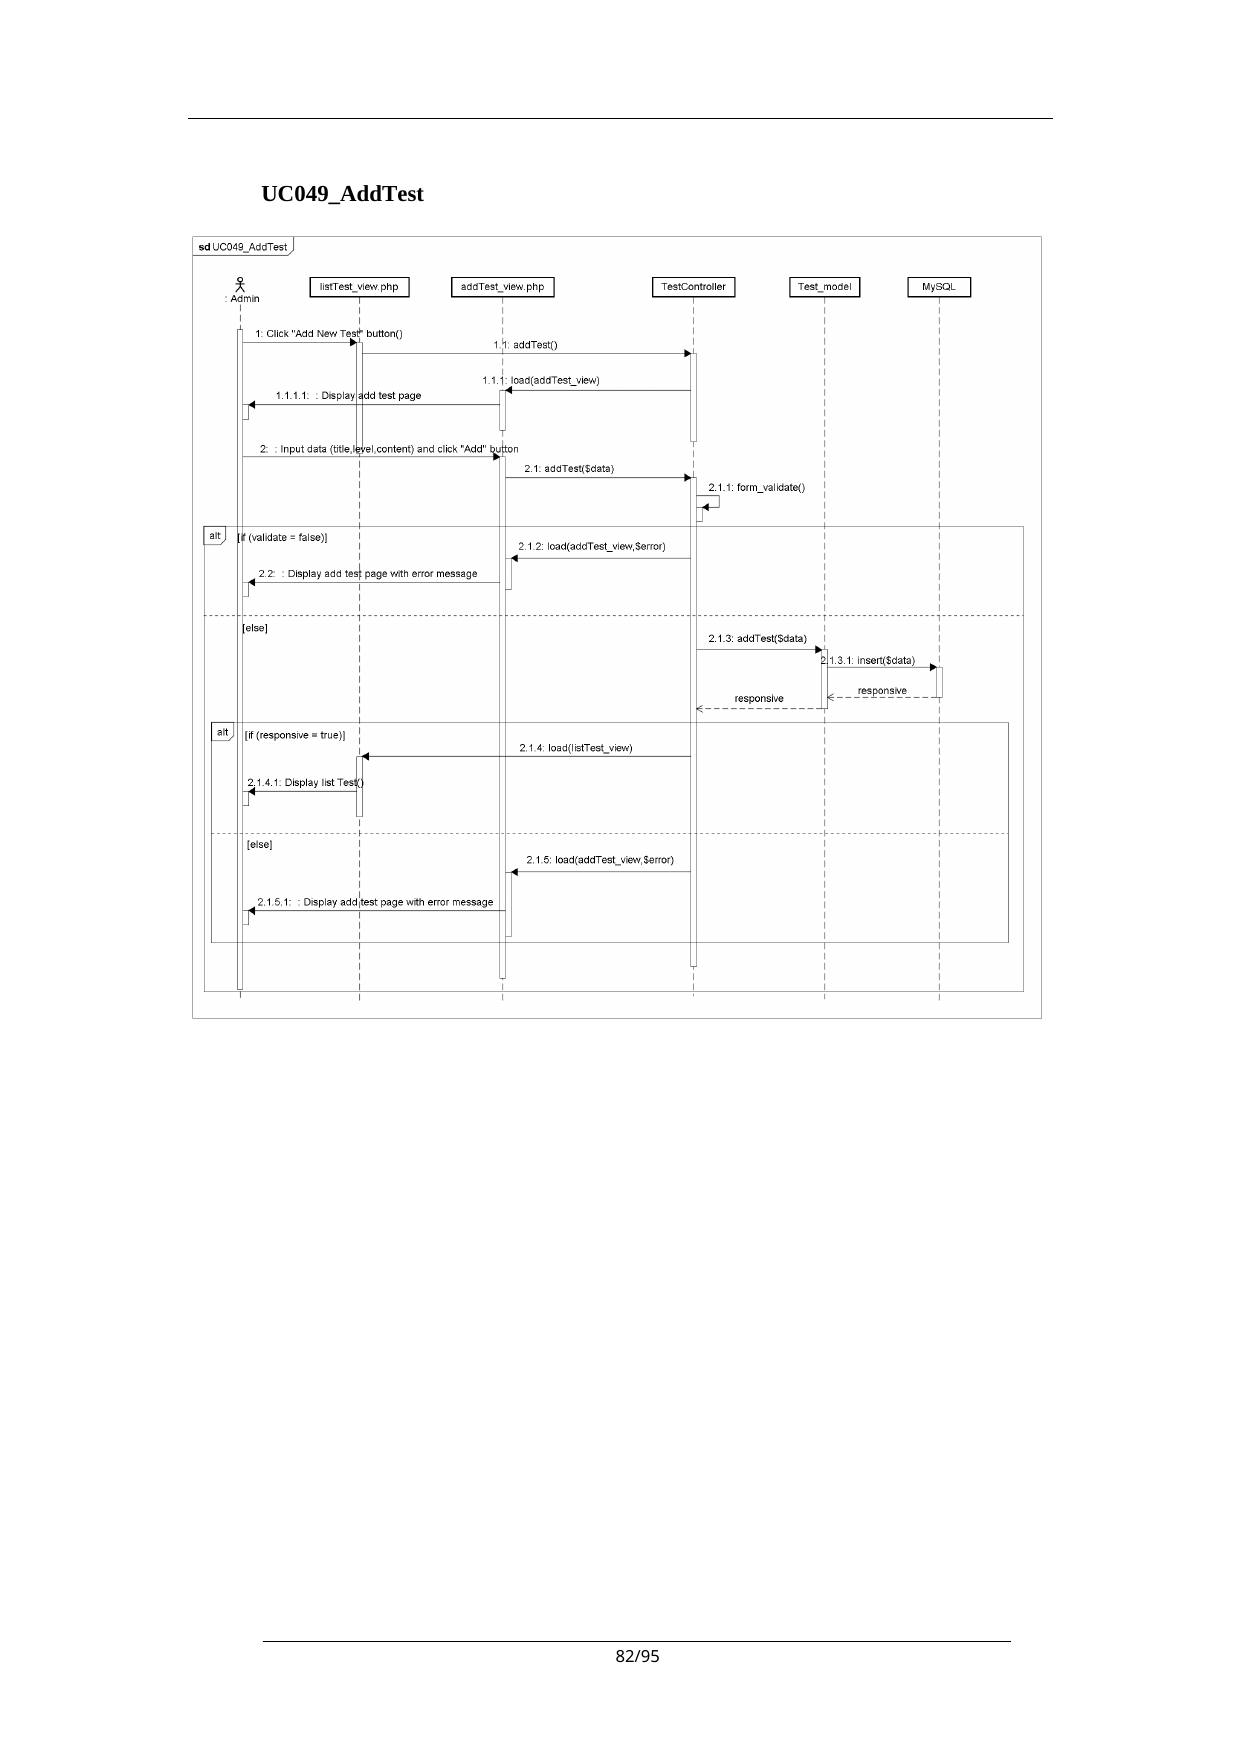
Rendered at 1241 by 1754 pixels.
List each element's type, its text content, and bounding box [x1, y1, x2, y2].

picture [187, 232, 1047, 1024]
subtitle UC049_AddTest [261, 180, 1053, 206]
